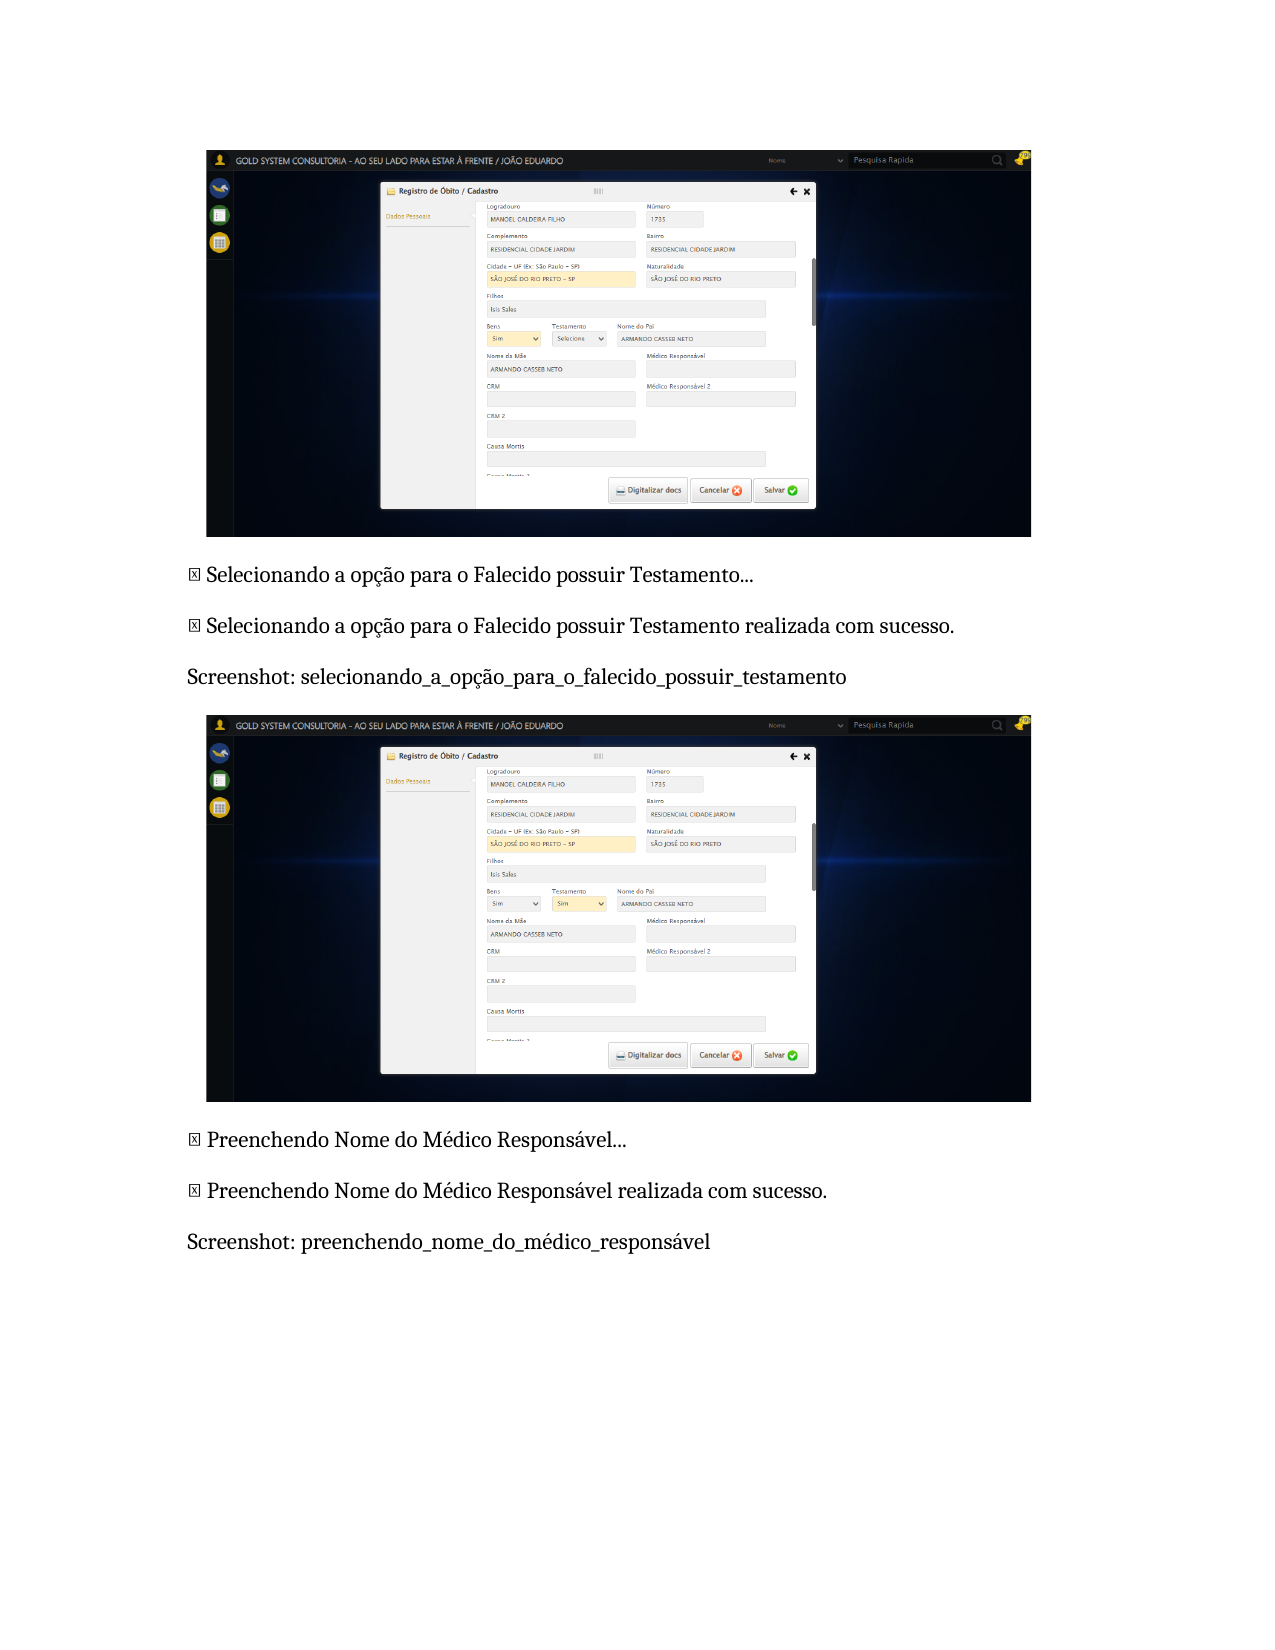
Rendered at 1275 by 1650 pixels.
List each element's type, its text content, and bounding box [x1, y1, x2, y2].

text Screenshot: preenchendo_nome_do_médico_responsável [187, 1229, 1087, 1255]
picture [206, 715, 1032, 1102]
text 🔄 Preenchendo Nome do Médico Responsável... [187, 1127, 1087, 1153]
text ✅ Selecionando a opção para o Falecido possuir Testamento realizada com sucesso. [187, 613, 1087, 639]
text ✅ Preenchendo Nome do Médico Responsável realizada com sucesso. [187, 1178, 1087, 1204]
picture [206, 150, 1032, 537]
text 🔄 Selecionando a opção para o Falecido possuir Testamento... [187, 562, 1087, 588]
text Screenshot: selecionando_a_opção_para_o_falecido_possuir_testamento [187, 664, 1087, 690]
